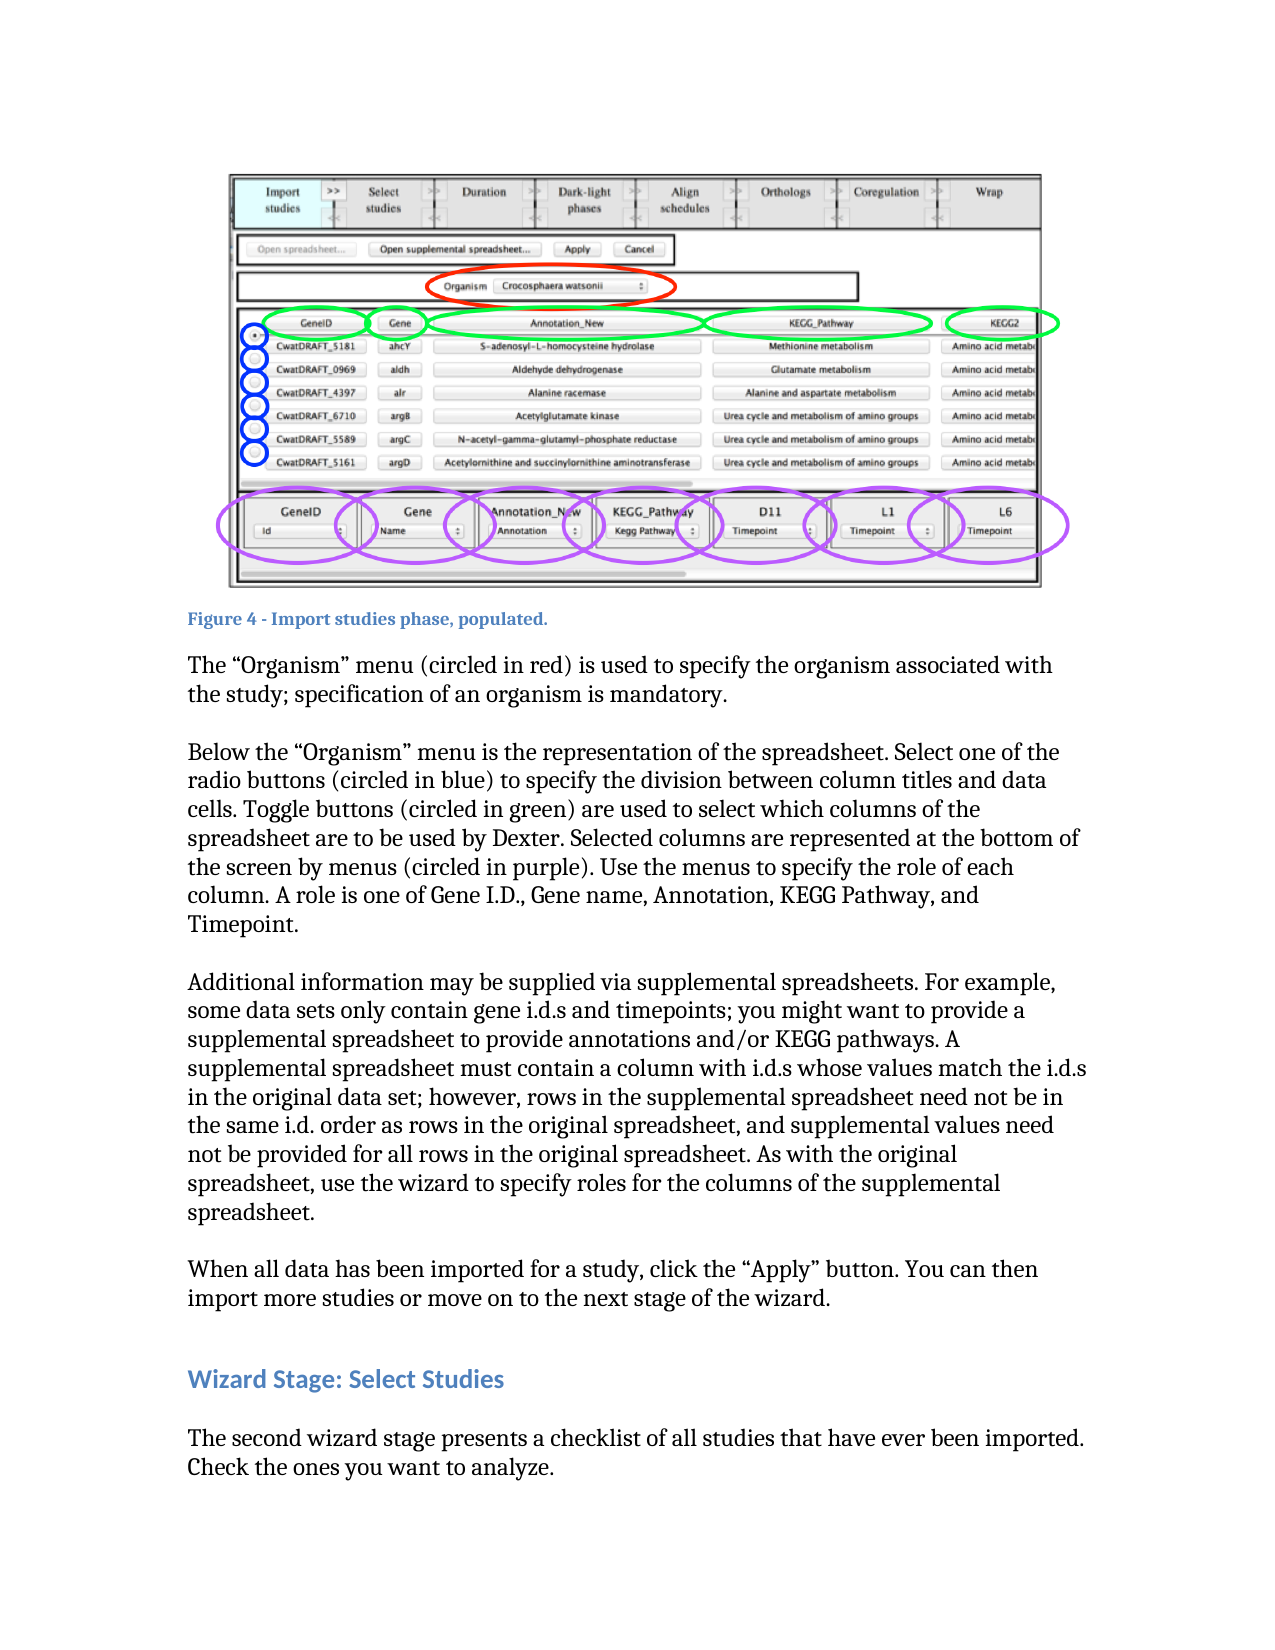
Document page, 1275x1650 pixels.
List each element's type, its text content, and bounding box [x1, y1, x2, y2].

text Below the “Organism” menu is the representation of the spreadsheet. Select one of the radio buttons (circled in blue) to specify the division between column titles and data cells. Toggle buttons (circled in green) are used to select which columns of the spreadsheet are to be used by Dexter. Selected columns are represented at the bottom of the screen by menus (circled in purple). Use the menus to specify the role of each column. A role is one of Gene I.D., Gene name, Annotation, KEGG Pathway, and Timepoint. [187, 737, 1087, 939]
picture [187, 150, 1088, 609]
text The second wizard stage presents a checklist of all studies that have ever been imported. Check the ones you want to analyze. [187, 1424, 1087, 1481]
text Additional information may be supplied via supplemental spreadsheets. For example, some data sets only contain gene i.d.s and timepoints; you might want to provide a supplemental spreadsheet to provide annotations and/or KEGG pathways. A supplemental spreadsheet must contain a column with i.d.s whose values match the i.d.s in the original data set; however, rows in the supplemental spreadsheet need not be in the same i.d. order as rows in the original spreadsheet, and supplemental values need not be provided for all rows in the original spreadsheet. As with the original spreadsheet, use the wizard to specify roles for the columns of the supplemental spreadsheet. [187, 967, 1087, 1226]
text When all data has been imported for a study, click the “Apply” button. You can then import more studies or move on to the next stage of the wizard. [187, 1255, 1087, 1312]
subtitle Wizard Stage: Select Studies [187, 1362, 1087, 1395]
text The “Organism” menu (circled in red) is used to specify the organism associated with the study; specification of an organism is mandatory. [187, 651, 1087, 709]
